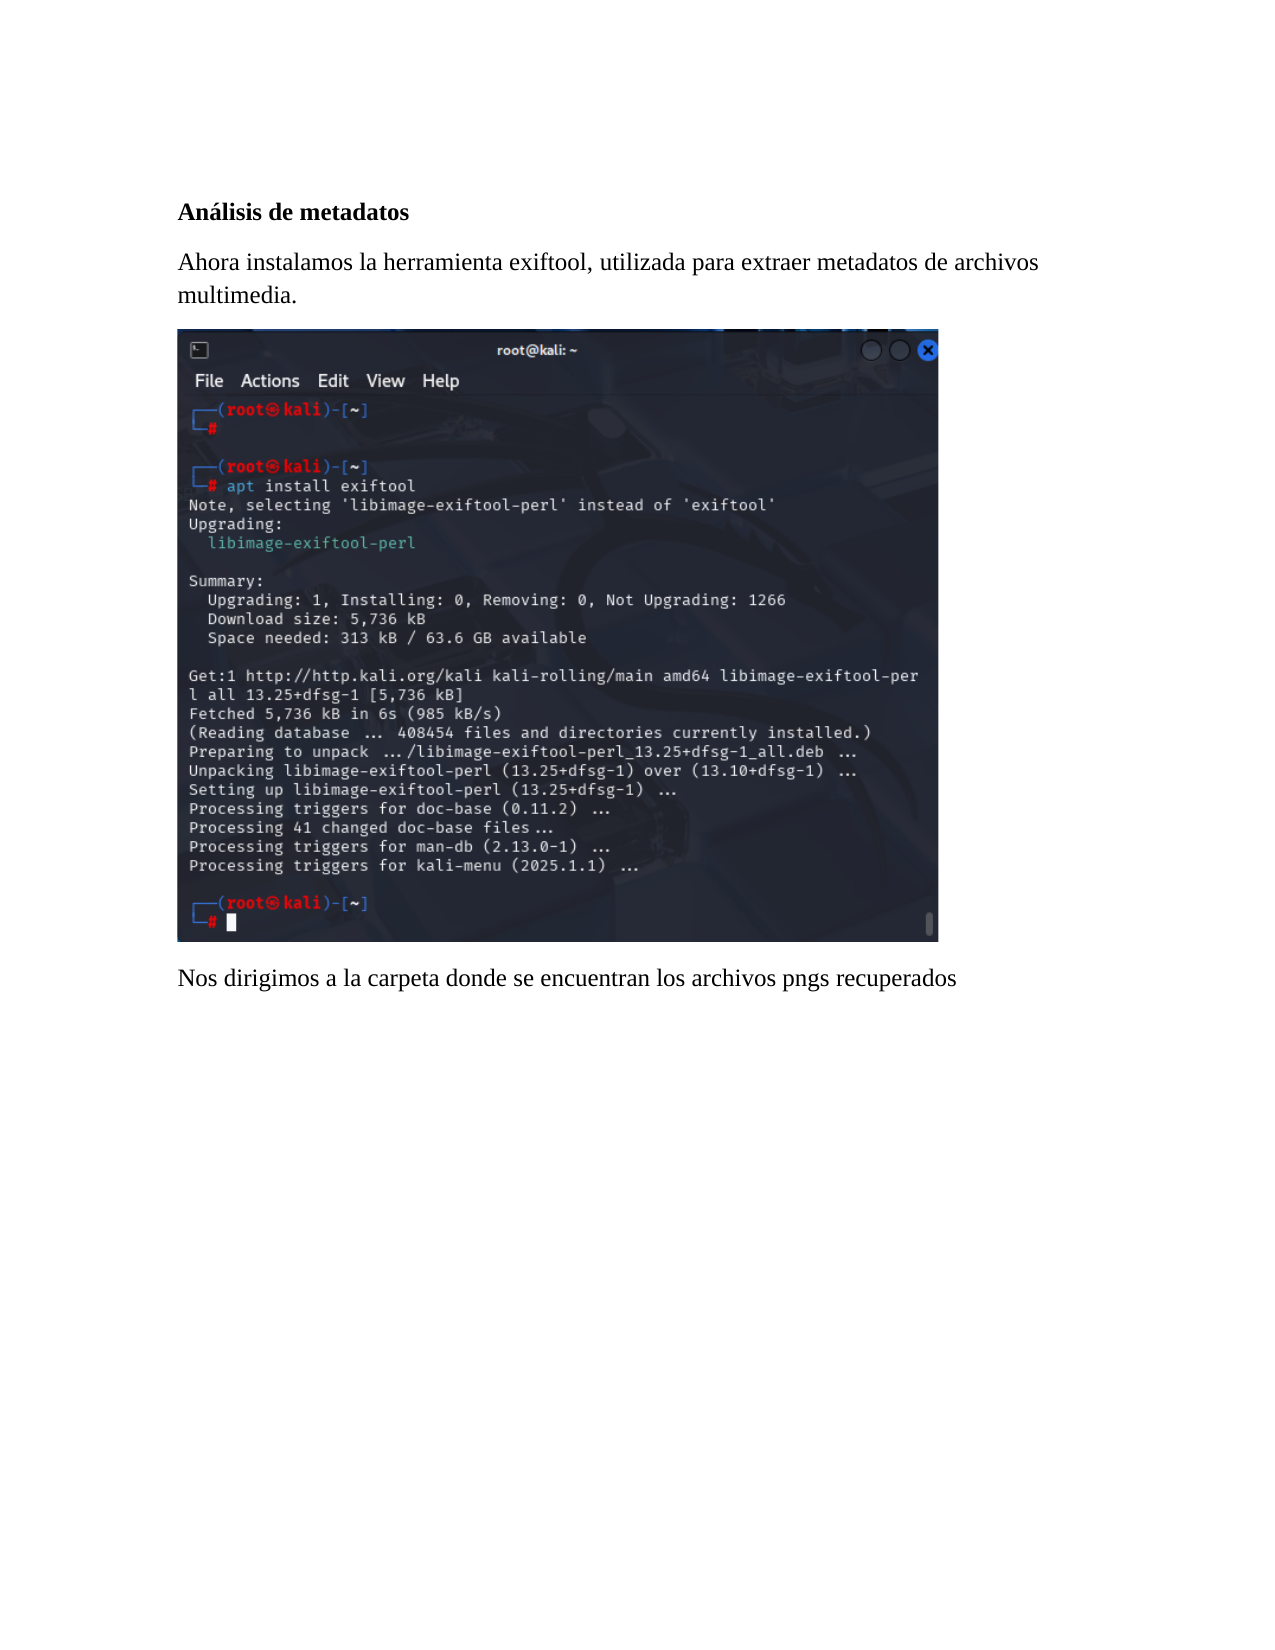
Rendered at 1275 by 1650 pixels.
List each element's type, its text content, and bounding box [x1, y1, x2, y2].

text Análisis de metadatos [177, 197, 1098, 226]
picture [177, 329, 939, 942]
text Ahora instalamos la herramienta exiftool, utilizada para extraer metadatos de archivos multimedia. [177, 247, 1098, 309]
text Nos dirigimos a la carpeta donde se encuentran los archivos pngs recuperados [177, 963, 1098, 992]
